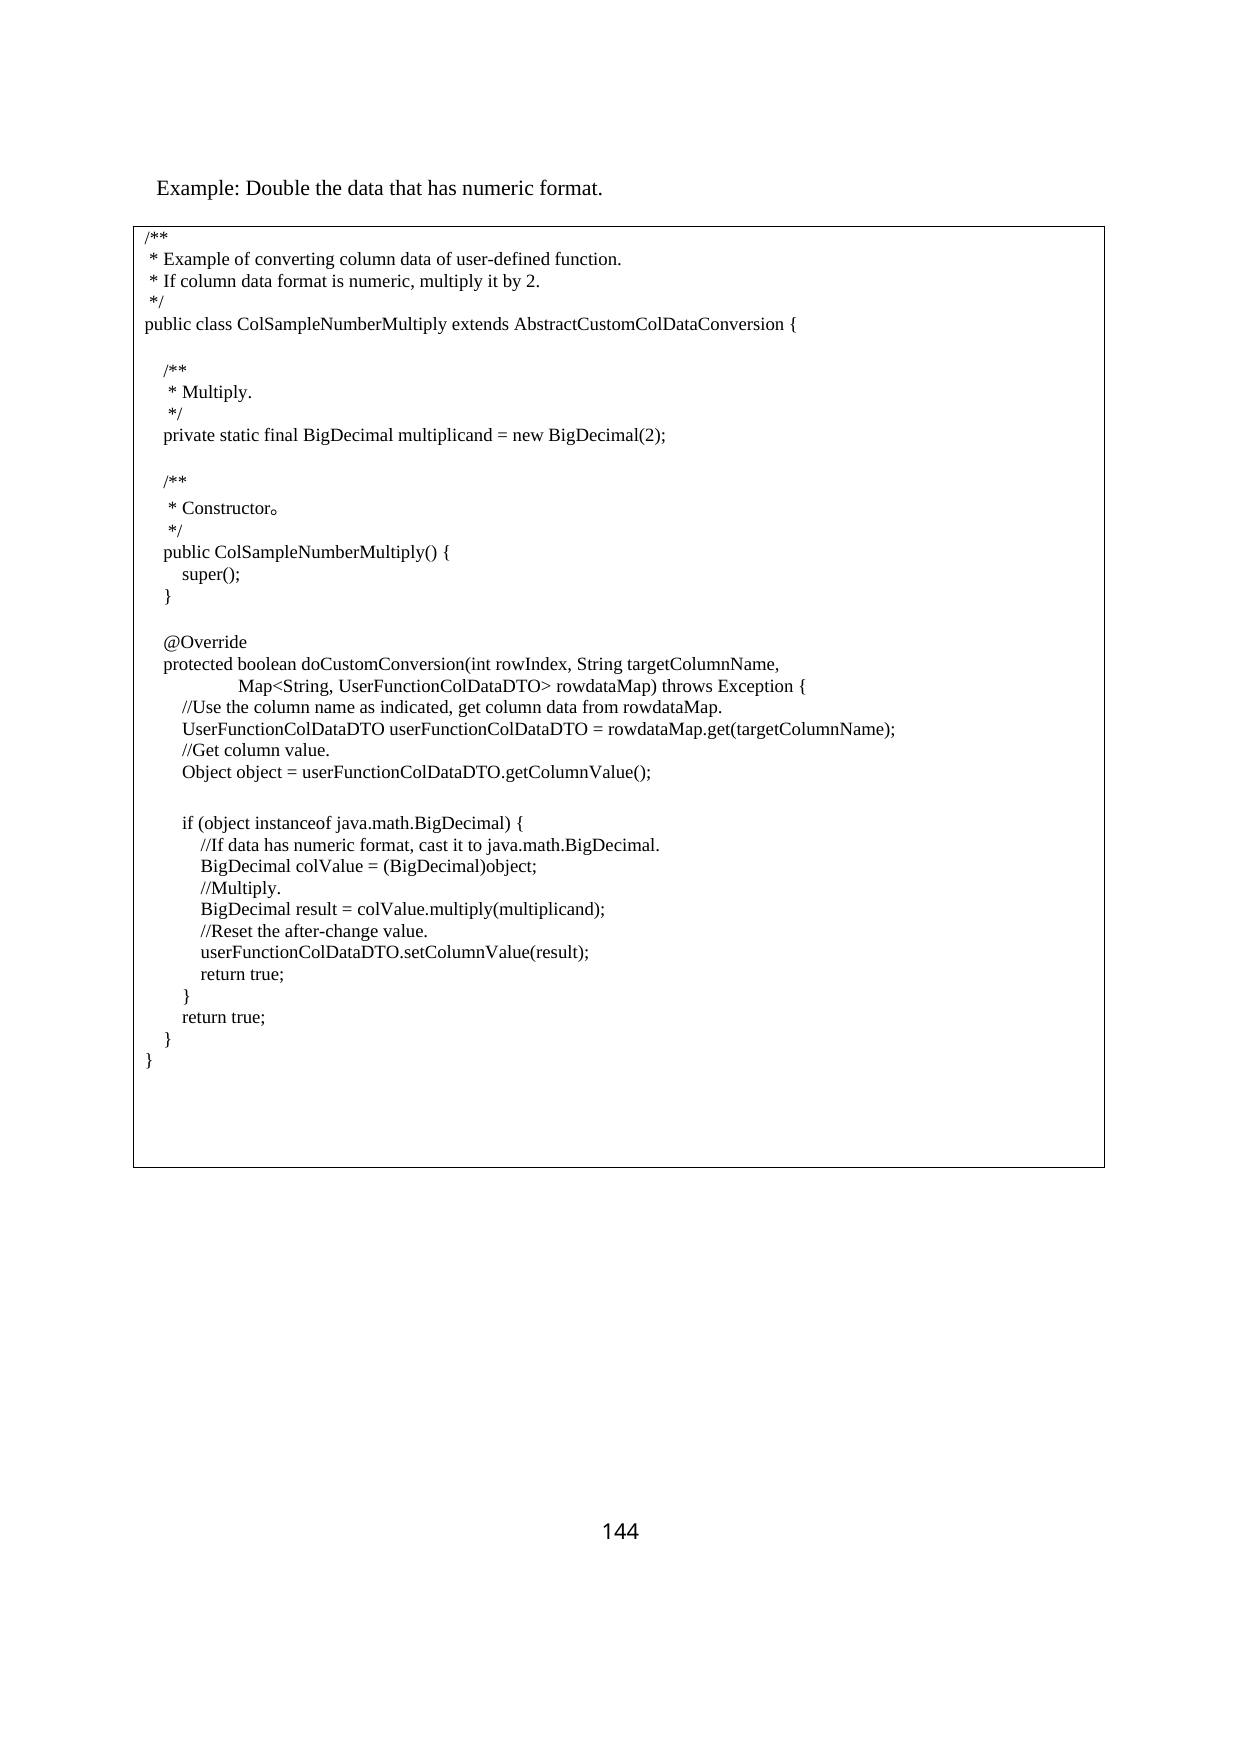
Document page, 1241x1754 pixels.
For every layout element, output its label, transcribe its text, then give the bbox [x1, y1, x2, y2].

table_header /** * Example of converting column data of user-defined function. * If column data format is numeric, multiply it by 2. */ public class ColSampleNumberMultiply extends AbstractCustomColDataConversion { /** * Multiply. */ private static final BigDecimal multiplicand = new BigDecimal(2); /** * Constructor。 */ public ColSampleNumberMultiply() { super(); } @Override protected boolean doCustomConversion(int rowIndex, String targetColumnName, Map<String, UserFunctionColDataDTO> rowdataMap) throws Exception { //Use the column name as indicated, get column data from rowdataMap. UserFunctionColDataDTO userFunctionColDataDTO = rowdataMap.get(targetColumnName); //Get column value. Object object = userFunctionColDataDTO.getColumnValue(); if (object instanceof java.math.BigDecimal) { //If data has numeric format, cast it to java.math.BigDecimal. BigDecimal colValue = (BigDecimal)object; //Multiply. BigDecimal result = colValue.multiply(multiplicand); //Reset the after-change value. userFunctionColDataDTO.setColumnValue(result); return true; } return true; } } [134, 227, 1104, 1167]
text Example: Double the data that has numeric format. [156, 175, 1128, 200]
